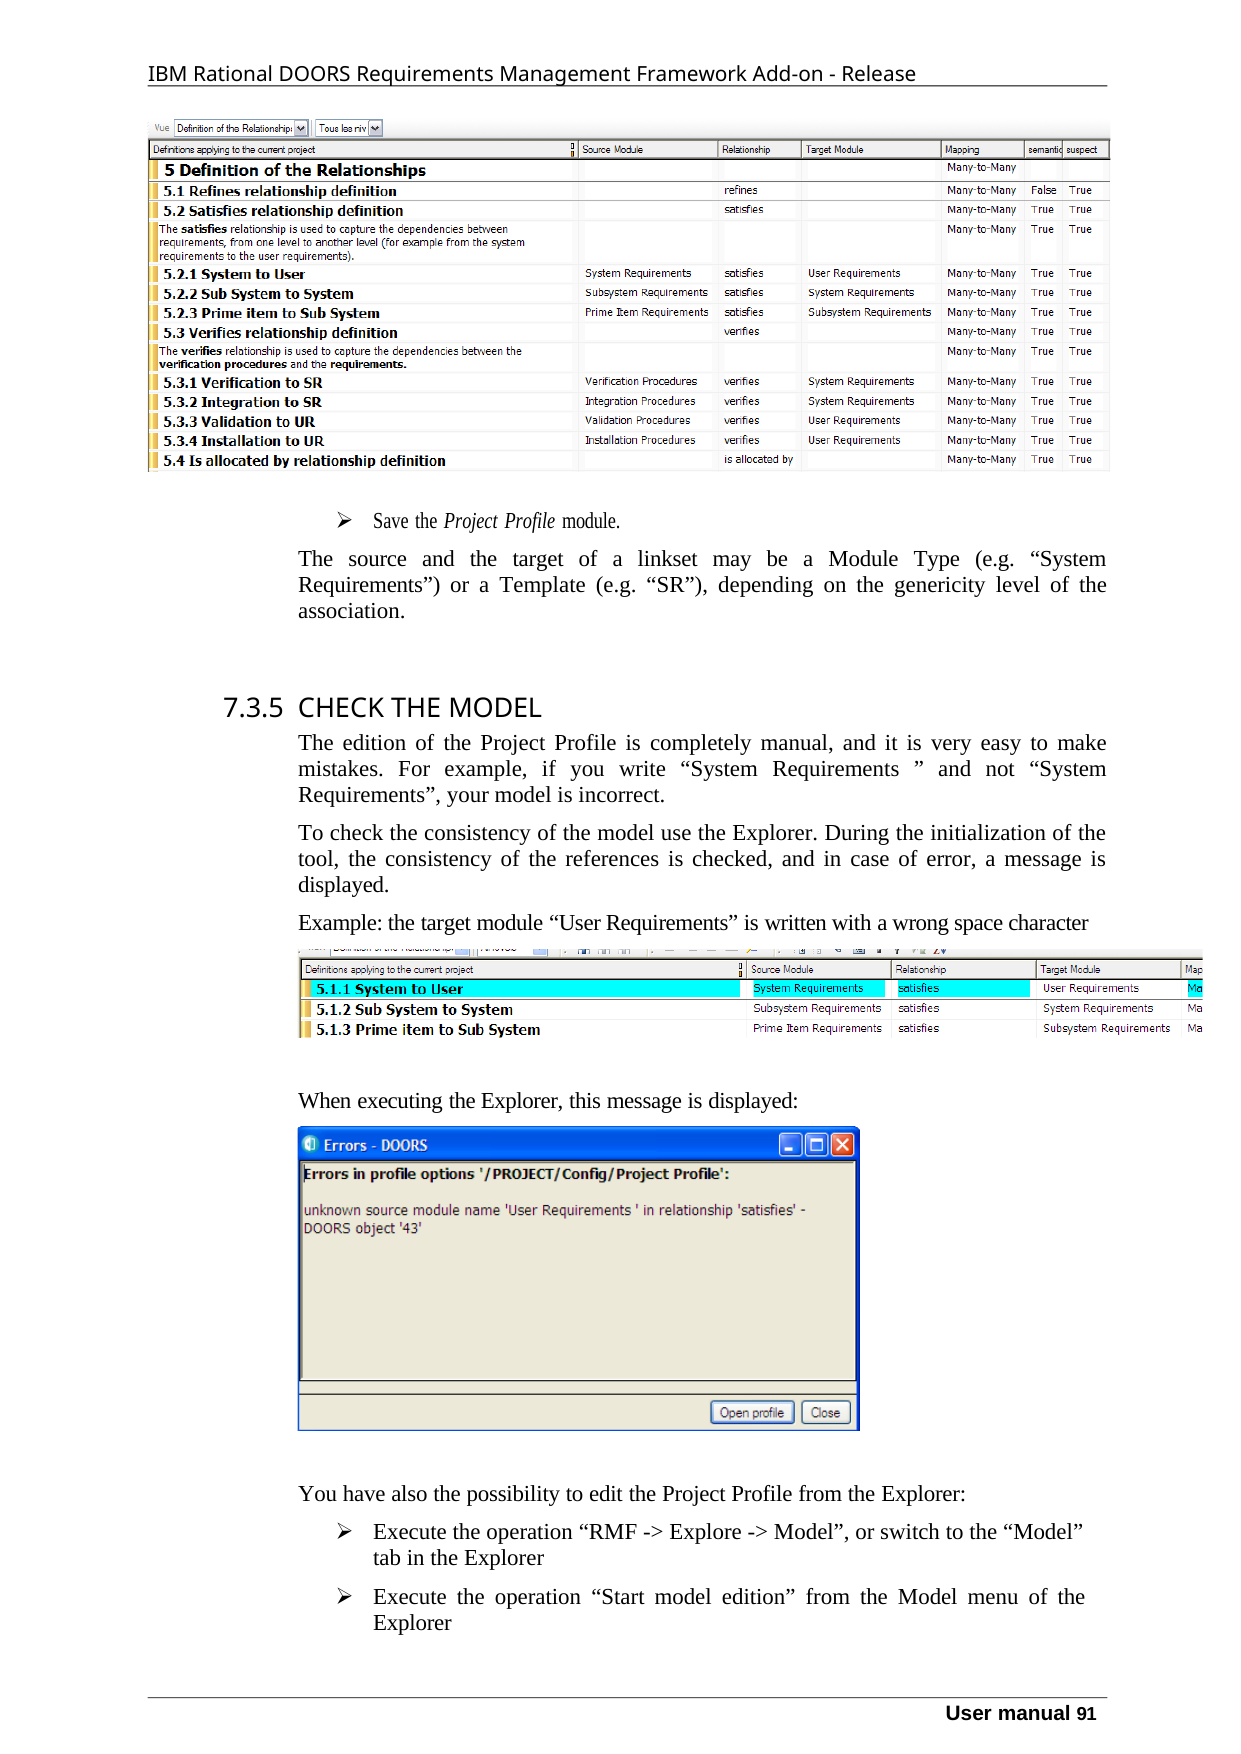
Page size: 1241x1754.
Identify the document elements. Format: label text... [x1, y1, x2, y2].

text Example: the target module “User Requirements” is written with a wrong space character [298, 909, 1240, 936]
picture [297, 1126, 860, 1431]
subtitle CHECK THE MODEL [223, 688, 1240, 725]
text When executing the Explorer, this message is displayed: [298, 1087, 1240, 1113]
text To check the consistency of the model use the Explorer. During the initialization of the tool, the consistency of the references is checked, and in case of error, a message is displayed. [298, 820, 1107, 897]
list Save the Project Profile module. [335, 507, 1240, 534]
picture [297, 949, 1203, 1038]
list Execute the operation “Start model edition” from the Model menu of the Explorer [335, 1584, 1108, 1636]
picture [147, 118, 1111, 472]
text The source and the target of a linkset may be a Module Type (e.g. “System Requirements”) or a Template (e.g. “SR”), depending on the genericity level of the association. [298, 546, 1107, 624]
text The edition of the Project Profile is completely manual, and it is very easy to make mistakes. For example, if you write “System Requirements ” and not “System Requirements”, your model is incorrect. [298, 730, 1108, 807]
list Execute the operation “RMF -> Explore -> Model”, or switch to the “Model” tab in the Explorer [335, 1519, 1108, 1571]
text You have also the possibility to edit the Project Profile from the Explorer: [298, 1479, 1240, 1506]
